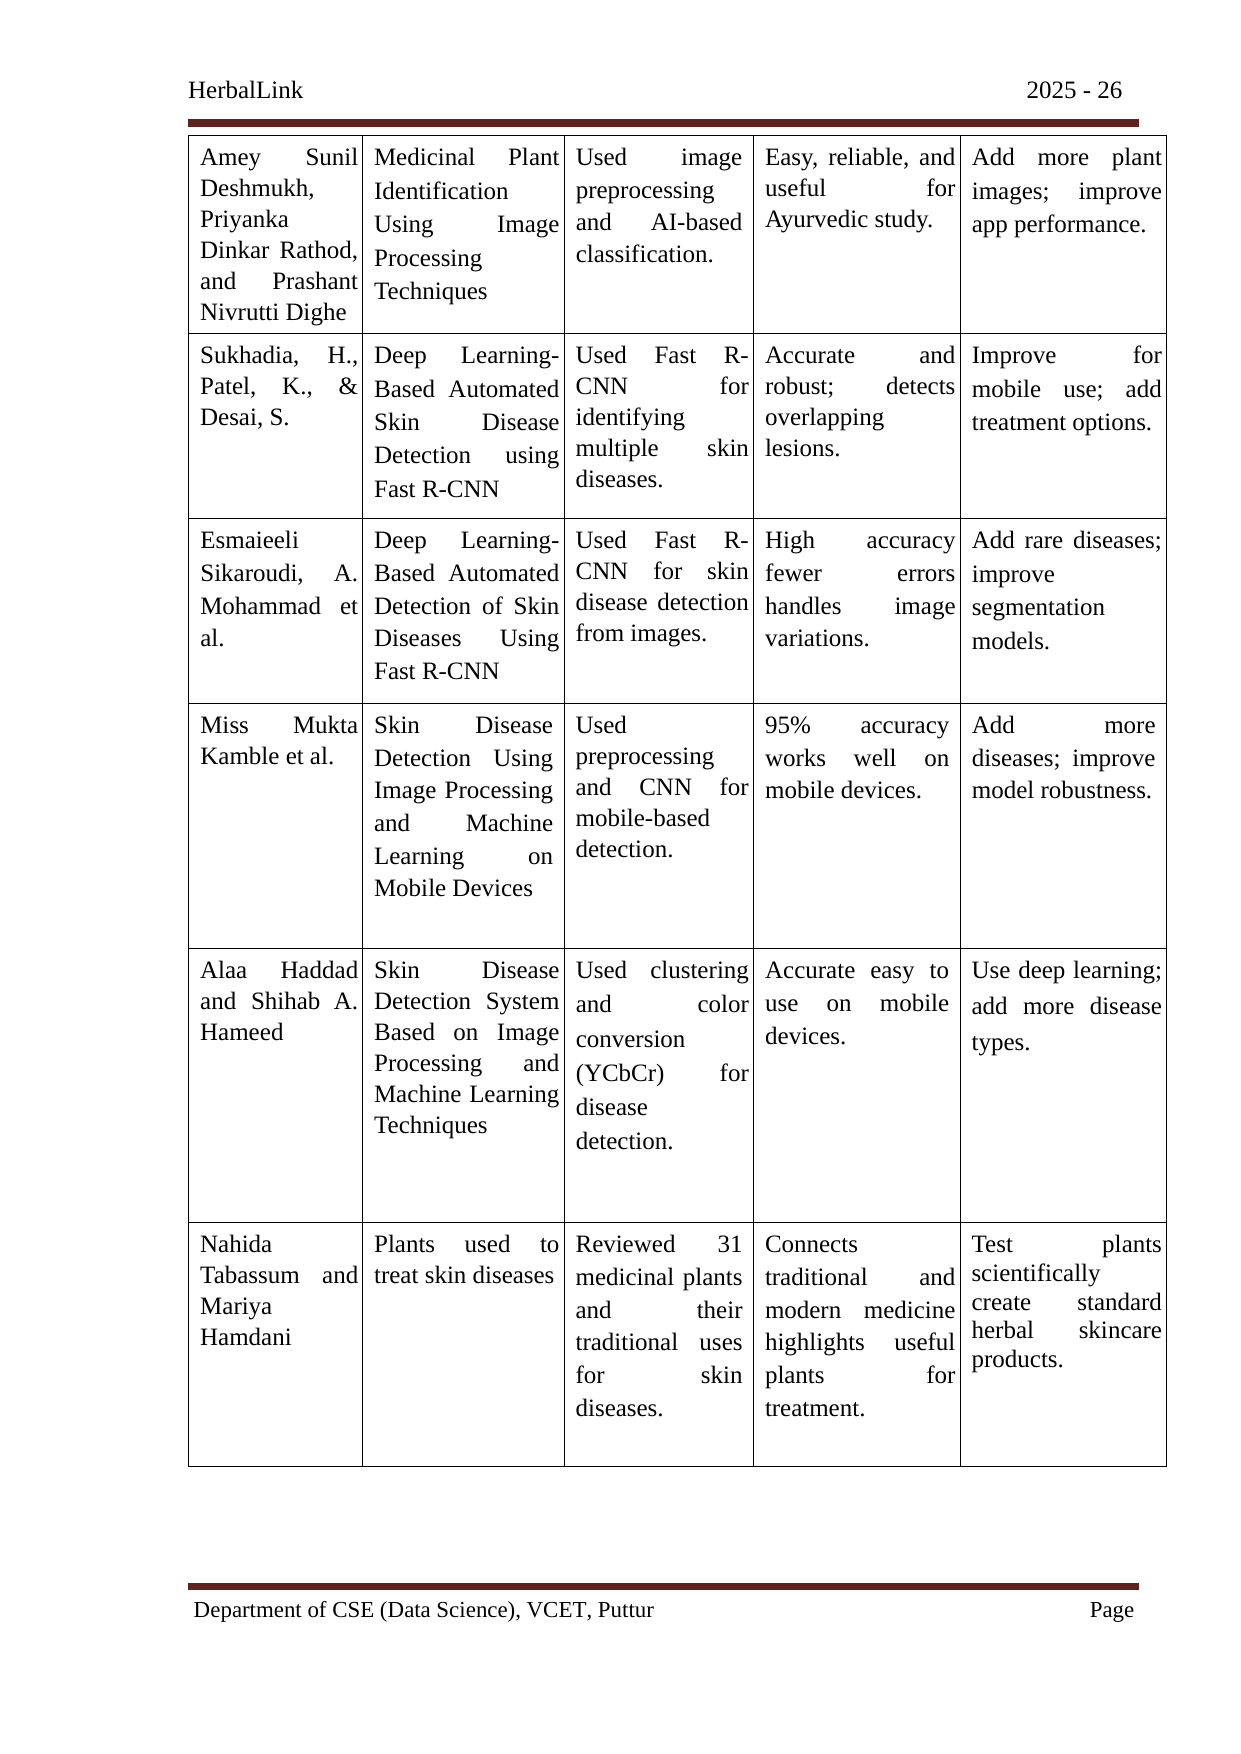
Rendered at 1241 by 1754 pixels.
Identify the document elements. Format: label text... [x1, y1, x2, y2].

table_cell Used image preprocessing and AI-based classification. [565, 136, 753, 333]
table_cell High accuracy fewer errors handles image variations. [754, 519, 960, 702]
table_cell Used clustering and color conversion (YCbCr) for disease detection. [565, 949, 753, 1222]
table_cell Alaa Haddad and Shihab A. Hameed [189, 949, 362, 1222]
table_cell Use deep learning; add more disease types. [961, 949, 1166, 1222]
table_cell Add rare diseases; improve segmentation models. [961, 519, 1166, 702]
table_cell Plants used to treat skin diseases [363, 1223, 564, 1466]
table_cell Used Fast R-CNN for identifying multiple skin diseases. [565, 334, 753, 518]
table_cell Deep Learning-Based Automated Detection of Skin Diseases Using Fast R-CNN [363, 519, 564, 702]
table_cell Accurate easy to use on mobile devices. [754, 949, 960, 1222]
table_cell Nahida Tabassum and Mariya Hamdani [189, 1223, 362, 1466]
table_cell Add more plant images; improve app performance. [961, 136, 1166, 333]
table_cell Esmaieeli Sikaroudi, A. Mohammad et al. [189, 519, 362, 702]
table_cell Easy, reliable, and useful for Ayurvedic study. [754, 136, 960, 333]
table_cell Miss Mukta Kamble et al. [189, 704, 362, 948]
table_cell Sukhadia, H., Patel, K., & Desai, S. [189, 334, 362, 518]
table_cell Deep Learning-Based Automated Skin Disease Detection using Fast R-CNN [363, 334, 564, 518]
table_cell Medicinal Plant Identification Using Image Processing Techniques [363, 136, 564, 333]
table_cell Add more diseases; improve model robustness. [961, 704, 1166, 948]
table_cell Amey Sunil Deshmukh, Priyanka Dinkar Rathod, and Prashant Nivrutti Dighe [189, 136, 362, 333]
table_cell Accurate and robust; detects overlapping lesions. [754, 334, 960, 518]
table_cell Skin Disease Detection System Based on Image Processing and Machine Learning Techniques [363, 949, 564, 1222]
table_cell Reviewed 31 medicinal plants and their traditional uses for skin diseases. [565, 1223, 753, 1466]
table_cell Used preprocessing and CNN for mobile-based detection. [565, 704, 753, 948]
table_cell Skin Disease Detection Using Image Processing and Machine Learning on Mobile Devices [363, 704, 564, 948]
table_cell Improve for mobile use; add treatment options. [961, 334, 1166, 518]
table_cell Connects traditional and modern medicine highlights useful plants for treatment. [754, 1223, 960, 1466]
table_cell Test plants scientifically create standard herbal skincare products. [961, 1223, 1166, 1466]
table_cell 95% accuracy works well on mobile devices. [754, 704, 960, 948]
table_cell Used Fast R-CNN for skin disease detection from images. [565, 519, 753, 702]
